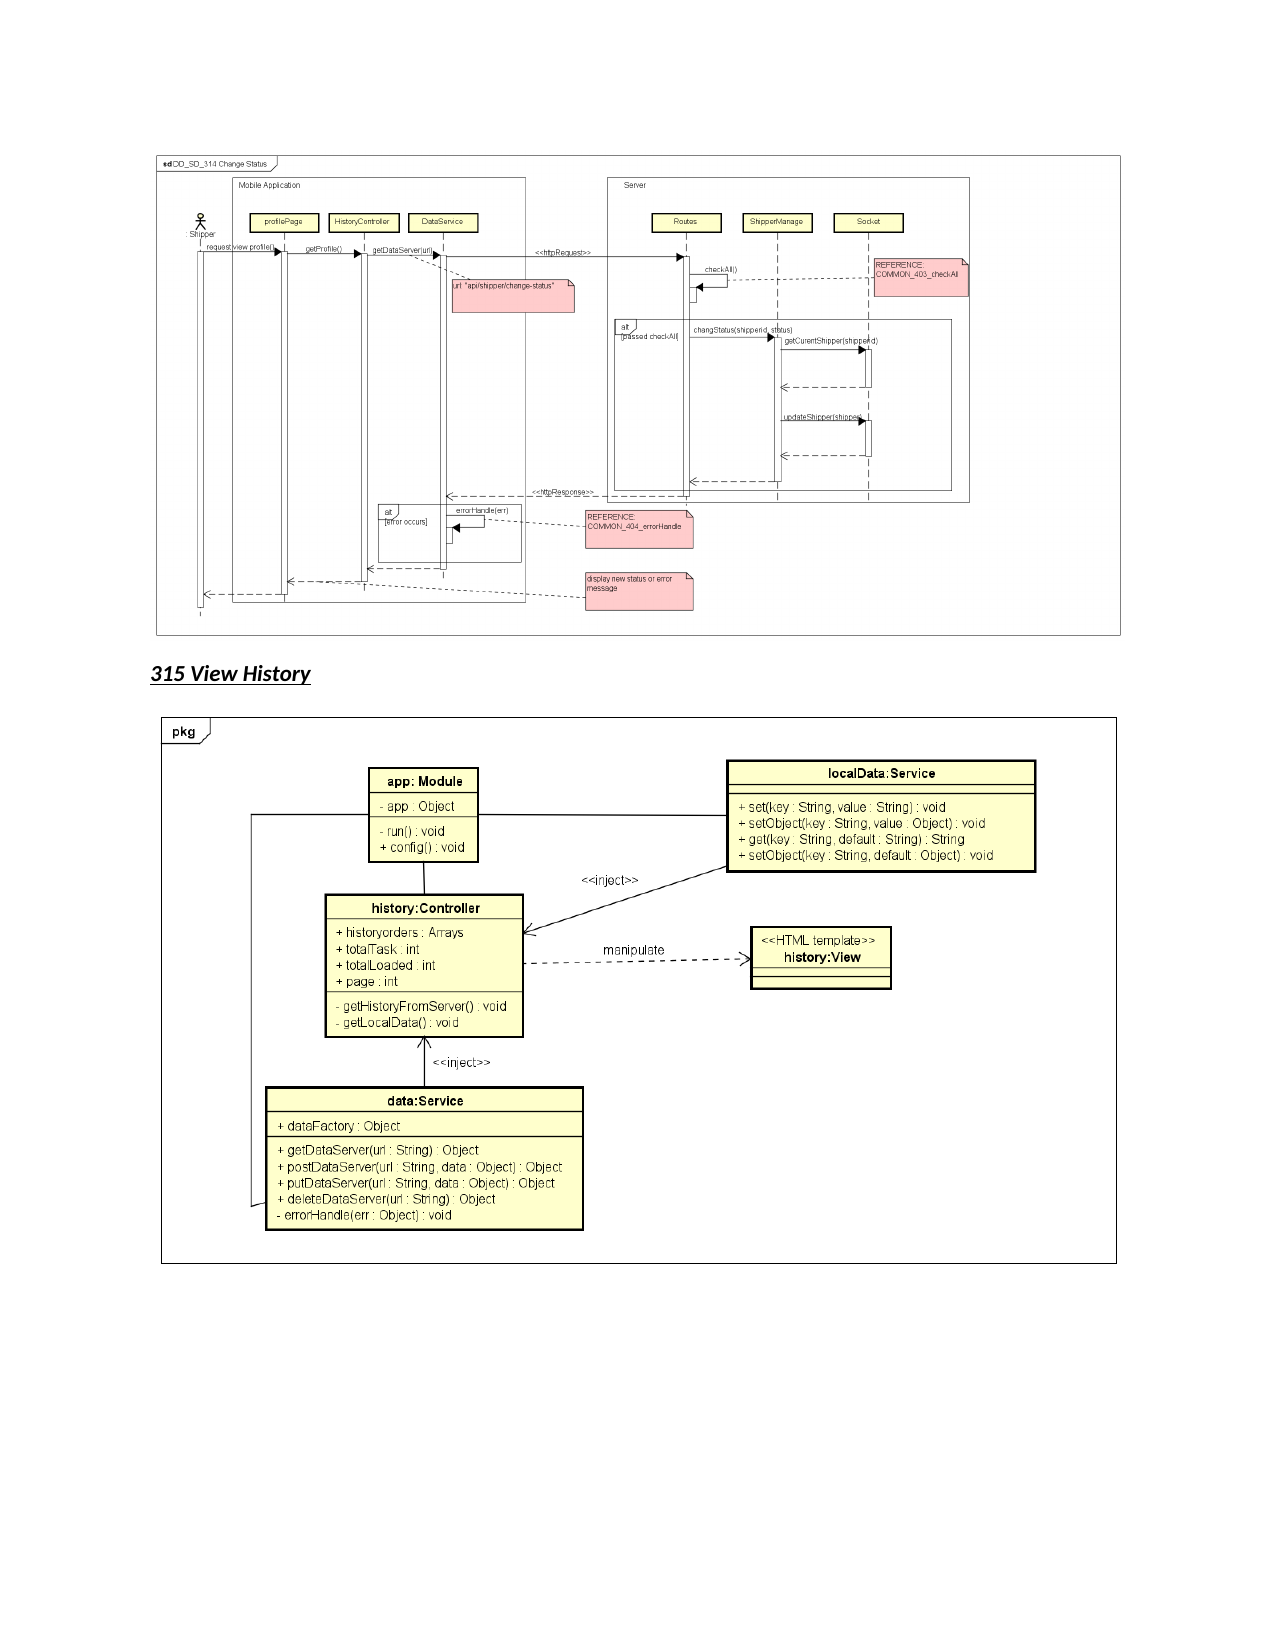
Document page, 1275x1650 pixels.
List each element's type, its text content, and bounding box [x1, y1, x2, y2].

picture [150, 706, 1125, 1273]
picture [150, 150, 1125, 641]
text 315 View History [150, 659, 1125, 688]
